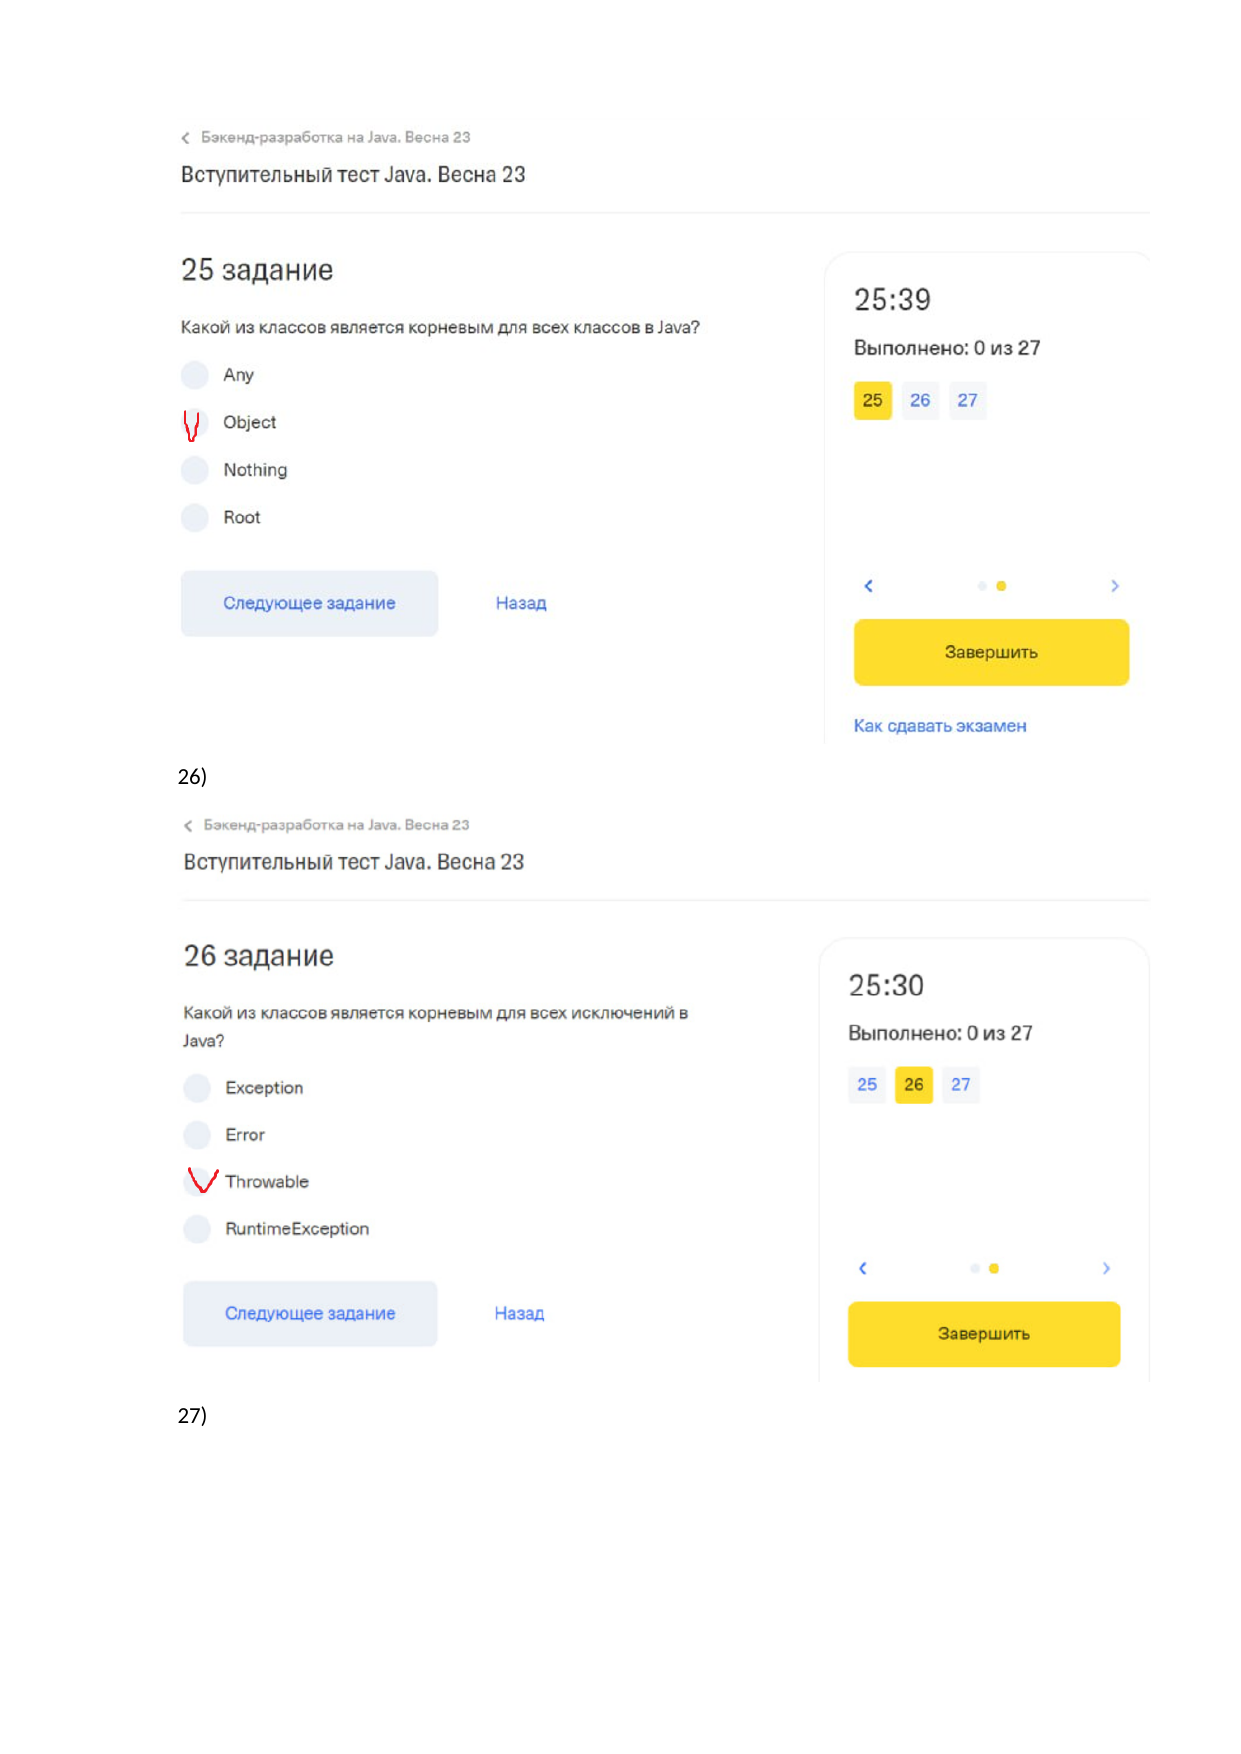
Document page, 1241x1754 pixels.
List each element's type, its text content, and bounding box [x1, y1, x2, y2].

text 27) [177, 1401, 1152, 1429]
picture [177, 118, 1150, 744]
picture [177, 808, 1151, 1383]
text 26) [177, 762, 1152, 790]
